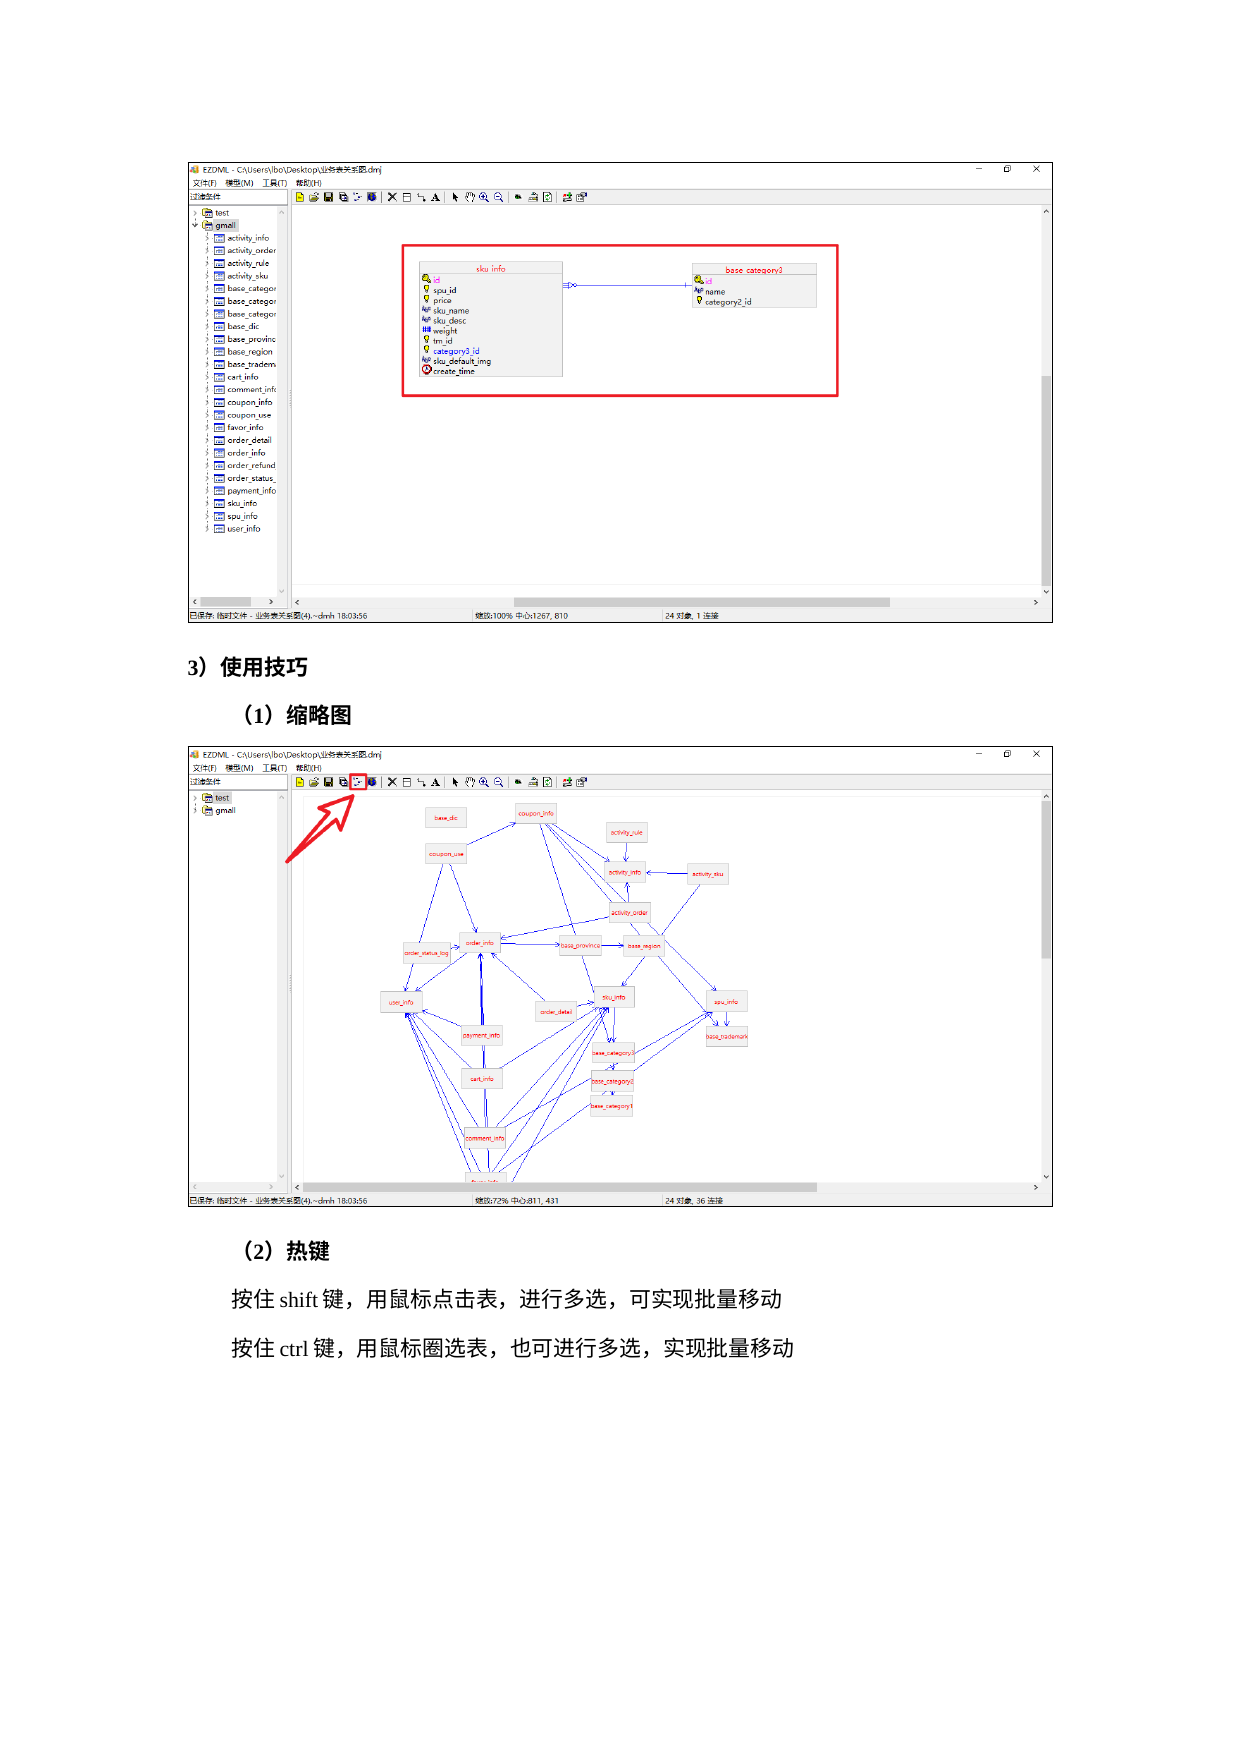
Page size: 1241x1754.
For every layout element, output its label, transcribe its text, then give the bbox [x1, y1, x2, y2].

text （2）热键 [187, 1234, 1053, 1266]
text 按住ctrl键，用鼠标圈选表，也可进行多选，实现批量移动 [187, 1330, 1053, 1363]
picture [189, 163, 1052, 622]
text 按住shift键，用鼠标点击表，进行多选，可实现批量移动 [187, 1282, 1053, 1314]
text （1）缩略图 [187, 698, 1053, 730]
text 3）使用技巧 [187, 649, 1053, 682]
picture [189, 747, 1052, 1206]
